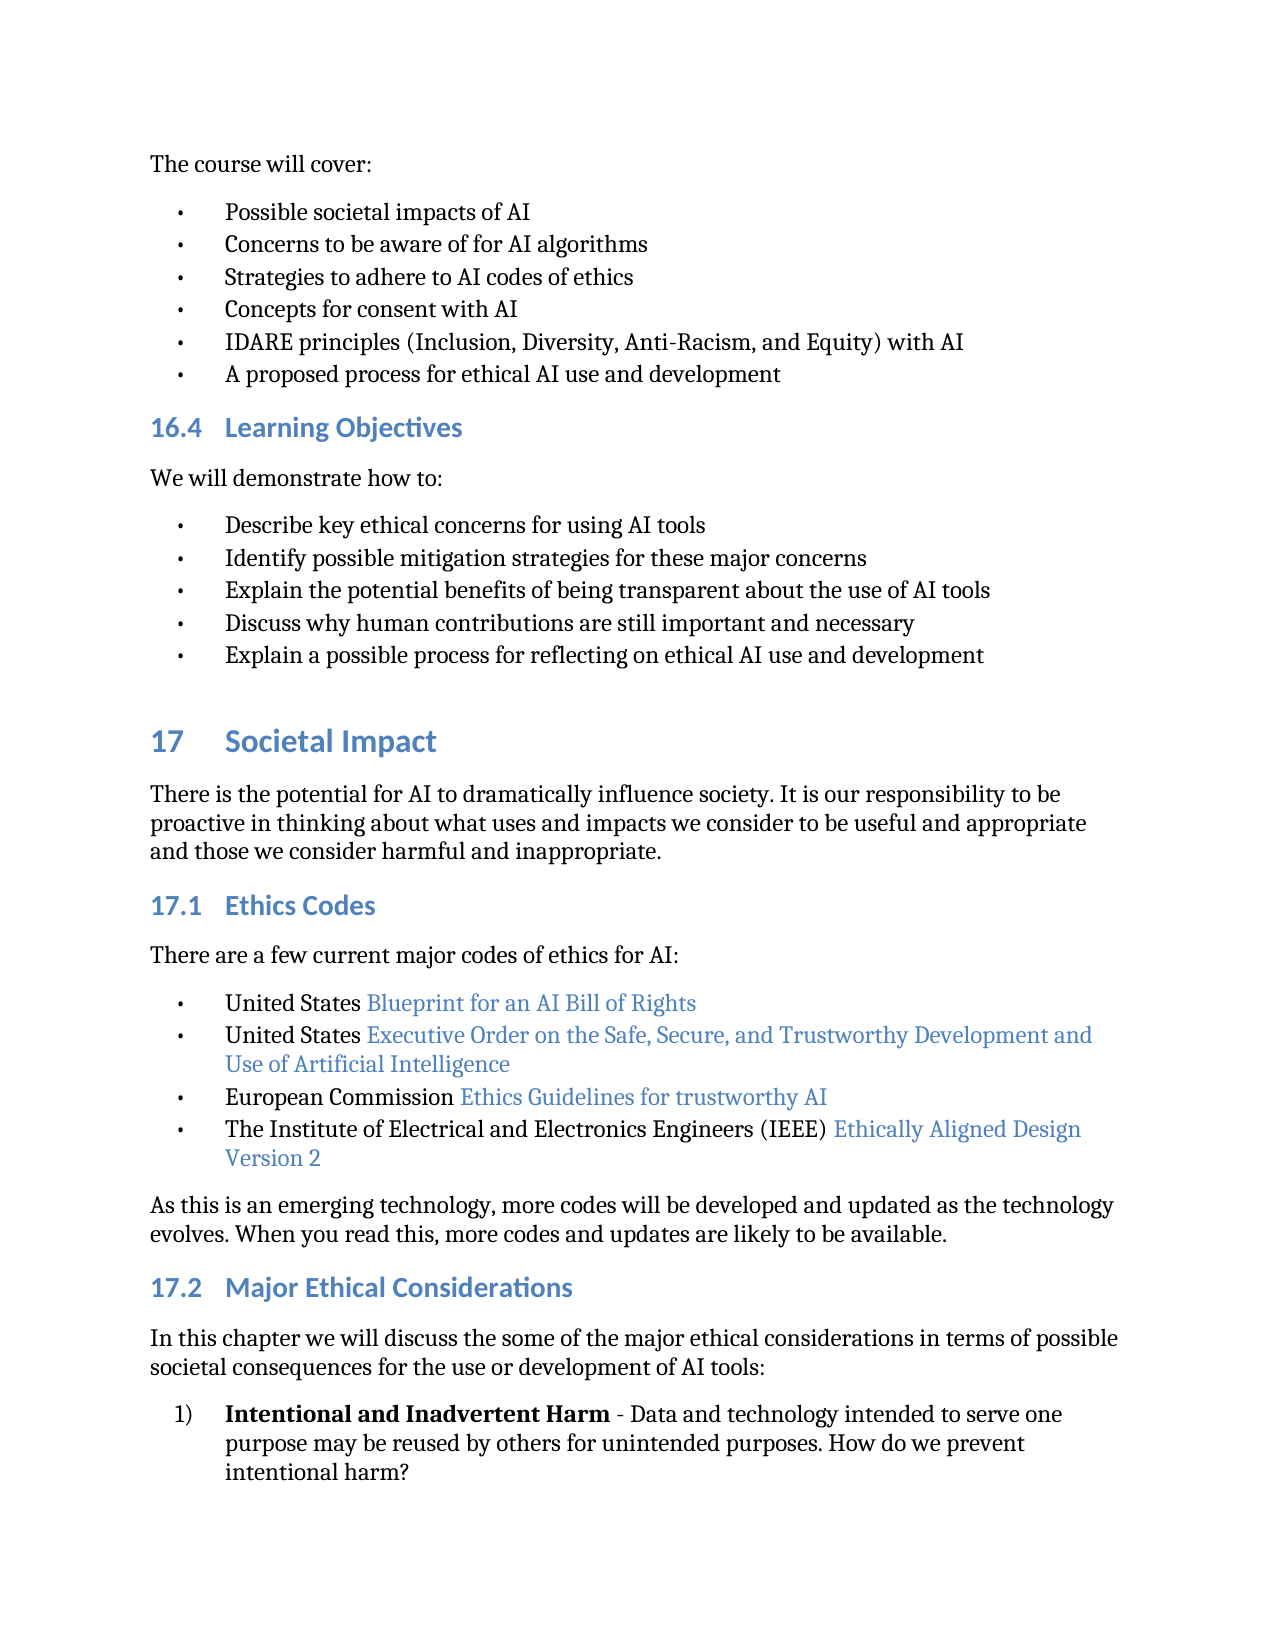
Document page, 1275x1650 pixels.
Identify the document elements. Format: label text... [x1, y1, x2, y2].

list European Commission Ethics Guidelines for trustworthy AI [175, 1082, 1125, 1111]
subtitle 17 Societal Impact [150, 720, 1125, 761]
list Describe key ethical concerns for using AI tools [175, 511, 1125, 540]
list United States Blueprint for an AI Bill of Rights [175, 989, 1125, 1017]
list IDARE principles (Inclusion, Diversity, Anti-Racism, and Equity) with AI [175, 327, 1125, 356]
list Intentional and Inadvertent Harm - Data and technology intended to serve one purpose may be reused by others for unintended purposes. How do we prevent intentional harm? [175, 1400, 1125, 1486]
text We will demonstrate how to: [150, 464, 1125, 493]
text There is the potential for AI to dramatically influence society. It is our responsibility to be proactive in thinking about what uses and impacts we consider to be useful and appropriate and those we consider harmful and inappropriate. [150, 780, 1125, 866]
subtitle 17.1 Ethics Codes [150, 887, 1125, 922]
text In this chapter we will discuss the some of the major ethical considerations in terms of possible societal consequences for the use or development of AI tools: [150, 1324, 1125, 1381]
list Strategies to adhere to AI codes of ethics [175, 262, 1125, 291]
list Possible societal impacts of AI [175, 197, 1125, 226]
list A proposed process for ethical AI use and development [175, 360, 1125, 389]
list United States Executive Order on the Safe, Secure, and Trustworthy Development and Use of Artificial Intelligence [175, 1021, 1125, 1079]
list Identify possible mitigation strategies for these major concerns [175, 544, 1125, 573]
list Explain a possible process for reflecting on ethical AI use and development [175, 641, 1125, 670]
list Concepts for consent with AI [175, 295, 1125, 324]
list Concerns to be aware of for AI algorithms [175, 230, 1125, 259]
list The Institute of Electrical and Electronics Engineers (IEEE) Ethically Aligned Design Version 2 [175, 1115, 1125, 1172]
text The course will cover: [150, 150, 1125, 179]
list Explain the potential benefits of being transparent about the use of AI tools [175, 576, 1125, 605]
subtitle 16.4 Learning Objectives [150, 409, 1125, 445]
text There are a few current major codes of ethics for AI: [150, 941, 1125, 970]
text As this is an emerging technology, more codes will be developed and updated as the technology evolves. When you read this, more codes and updates are likely to be available. [150, 1191, 1125, 1249]
list Discuss why human contributions are still important and necessary [175, 609, 1125, 638]
subtitle 17.2 Major Ethical Considerations [150, 1269, 1125, 1305]
